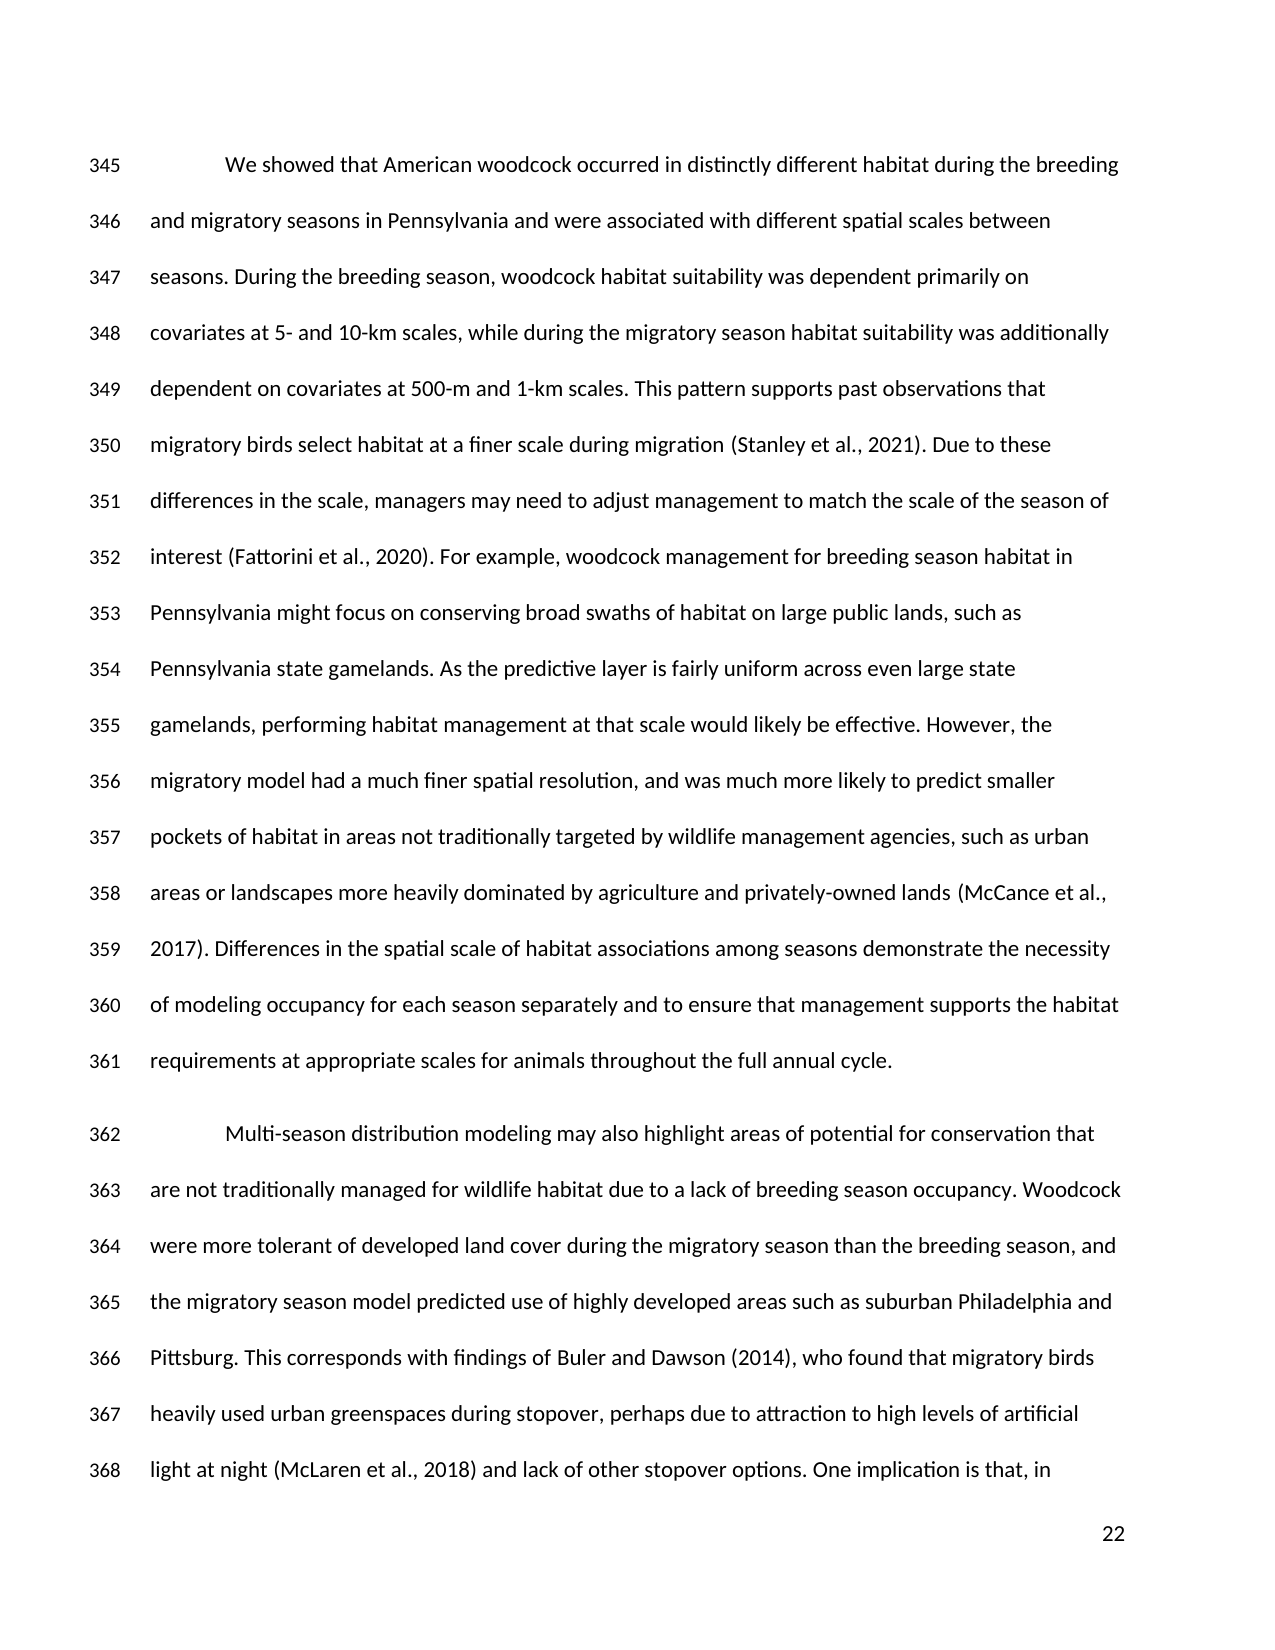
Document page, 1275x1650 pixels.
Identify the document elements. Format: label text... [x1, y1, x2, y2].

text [150, 1119, 1125, 1484]
text We showed that American woodcock occurred in distinctly different habitat during the breeding and migratory seasons in Pennsylvania and were associated with different spatial scales between seasons. During the breeding season, woodcock habitat suitability was dependent primarily on covariates at 5- and 10-km scales, while during the migratory season habitat suitability was additionally dependent on covariates at 500-m and 1-km scales. This pattern supports past observations that migratory birds select habitat at a finer scale during migration (Stanley et al., 2021). Due to these differences in the scale, managers may need to adjust management to match the scale of the season of interest (Fattorini et al., 2020). For example, woodcock management for breeding season habitat in Pennsylvania might focus on conserving broad swaths of habitat on large public lands, such as Pennsylvania state gamelands. As the predictive layer is fairly uniform across even large state gamelands, performing habitat management at that scale would likely be effective. However, the migratory model had a much finer spatial resolution, and was much more likely to predict smaller pockets of habitat in areas not traditionally targeted by wildlife management agencies, such as urban areas or landscapes more heavily dominated by agriculture and privately-owned lands (McCance et al., 2017). Differences in the spatial scale of habitat associations among seasons demonstrate the necessity of modeling occupancy for each season separately and to ensure that management supports the habitat requirements at appropriate scales for animals throughout the full annual cycle. [150, 150, 1125, 1075]
